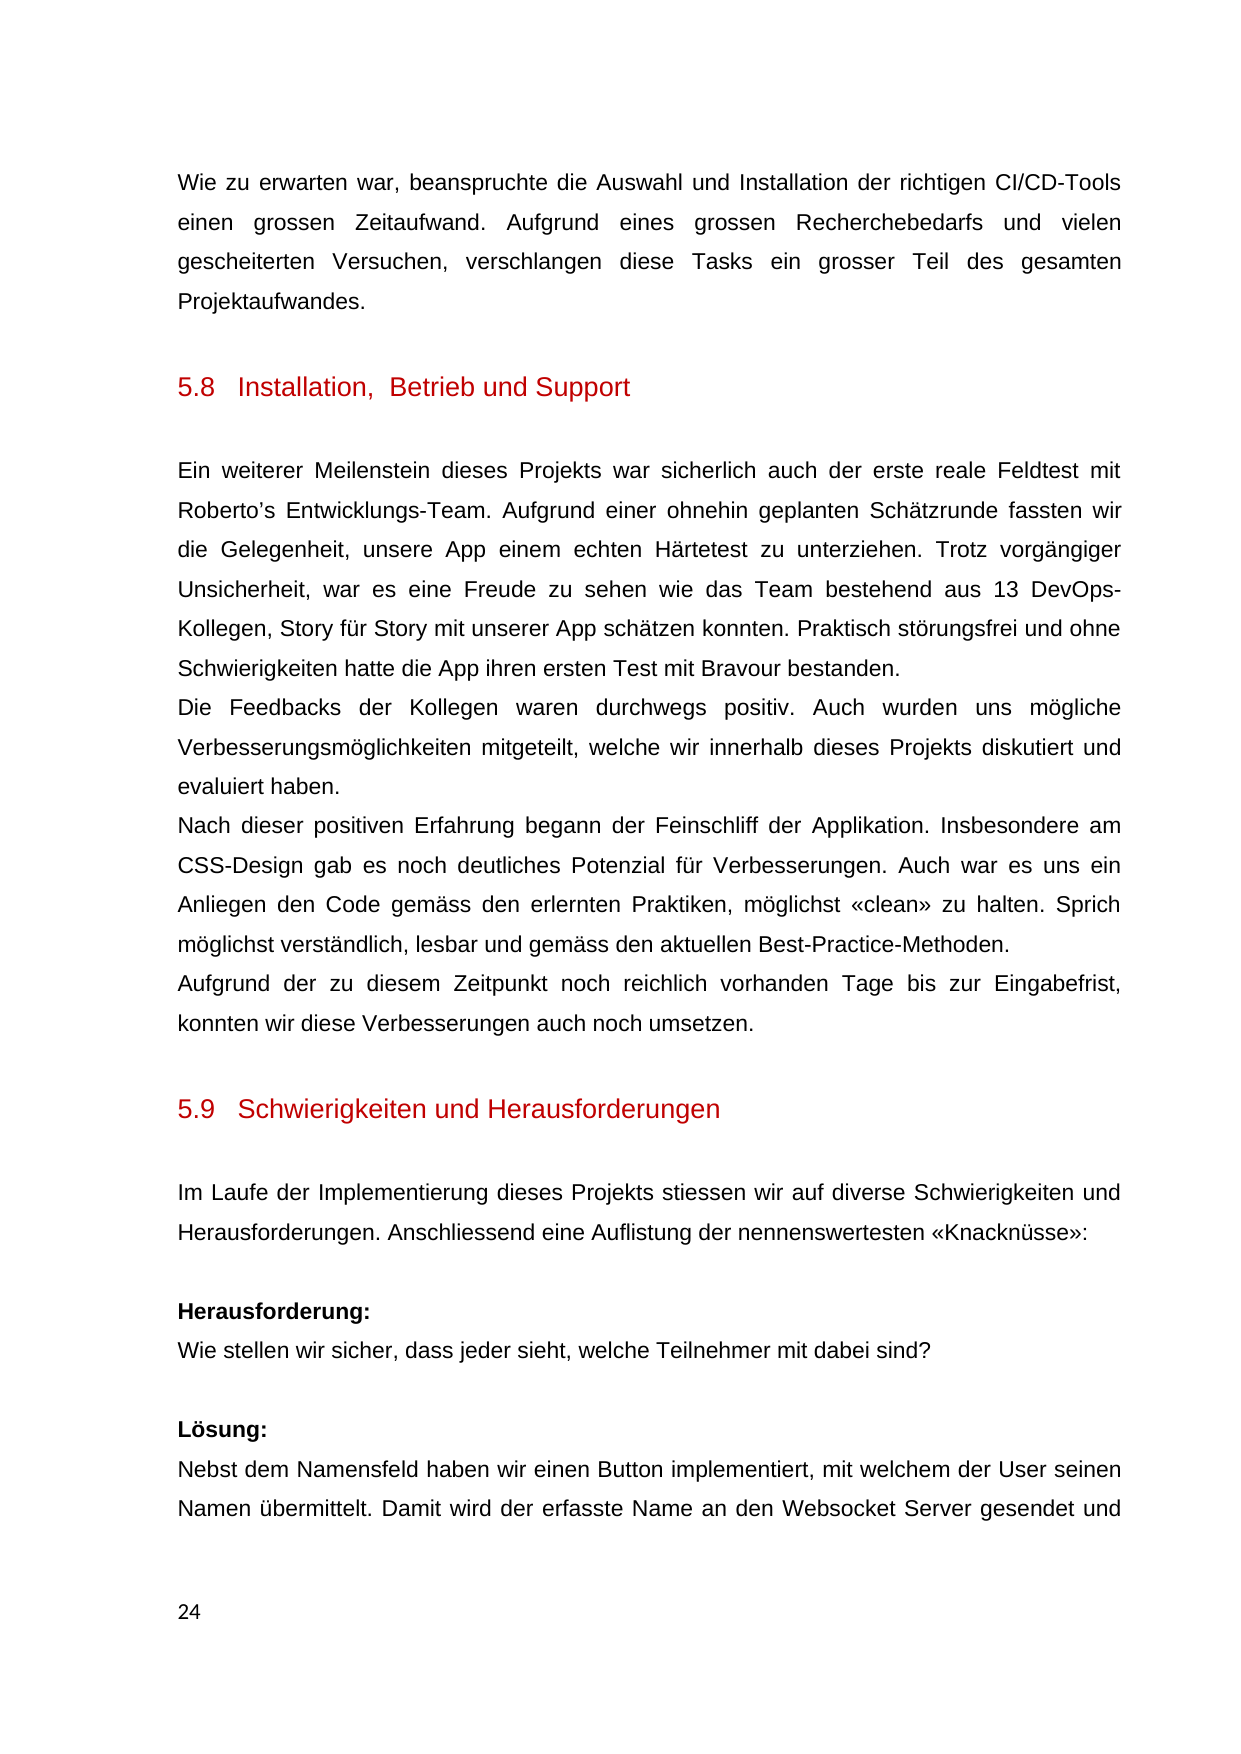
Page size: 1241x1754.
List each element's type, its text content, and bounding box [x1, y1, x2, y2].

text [177, 1456, 1122, 1522]
text Nach dieser positiven Erfahrung begann der Feinschliff der Applikation. Insbesondere am CSS-Design gab es noch deutliches Potenzial für Verbesserungen. Auch war es uns ein Anliegen den Code gemäss den erlernten Praktiken, möglichst «clean» zu halten. Sprich möglichst verständlich, lesbar und gemäss den aktuellen Best-Practice-Methoden. [177, 812, 1122, 957]
text Ein weiterer Meilenstein dieses Projekts war sicherlich auch der erste reale Feldtest mit Roberto’s Entwicklungs-Team. Aufgrund einer ohnehin geplanten Schätzrunde fassten wir die Gelegenheit, unsere App einem echten Härtetest zu unterziehen. Trotz vorgängiger Unsicherheit, war es eine Freude zu sehen wie das Team bestehend aus 13 DevOps-Kollegen, Story für Story mit unserer App schätzen konnten. Praktisch störungsfrei und ohne Schwierigkeiten hatte die App ihren ersten Test mit Bravour bestanden. [177, 457, 1122, 681]
subtitle Installation, Betrieb und Support [177, 371, 1122, 402]
text Wie zu erwarten war, beanspruchte die Auswahl und Installation der richtigen CI/CD-Tools einen grossen Zeitaufwand. Aufgrund eines grossen Recherchebedarfs und vielen gescheiterten Versuchen, verschlangen diese Tasks ein grosser Teil des gesamten Projektaufwandes. [177, 169, 1122, 314]
text Die Feedbacks der Kollegen waren durchwegs positiv. Auch wurden uns mögliche Verbesserungsmöglichkeiten mitgeteilt, welche wir innerhalb dieses Projekts diskutiert und evaluiert haben. [177, 694, 1122, 799]
text Lösung: [177, 1416, 1122, 1443]
text Aufgrund der zu diesem Zeitpunkt noch reichlich vorhanden Tage bis zur Eingabefrist, konnten wir diese Verbesserungen auch noch umsetzen. [177, 970, 1122, 1036]
subtitle Schwierigkeiten und Herausforderungen [177, 1093, 1122, 1124]
text Im Laufe der Implementierung dieses Projekts stiessen wir auf diverse Schwierigkeiten und Herausforderungen. Anschliessend eine Auflistung der nennenswertesten «Knacknüsse»: [177, 1179, 1122, 1245]
text Wie stellen wir sicher, dass jeder sieht, welche Teilnehmer mit dabei sind? [177, 1337, 1122, 1364]
text Herausforderung: [177, 1298, 1122, 1324]
